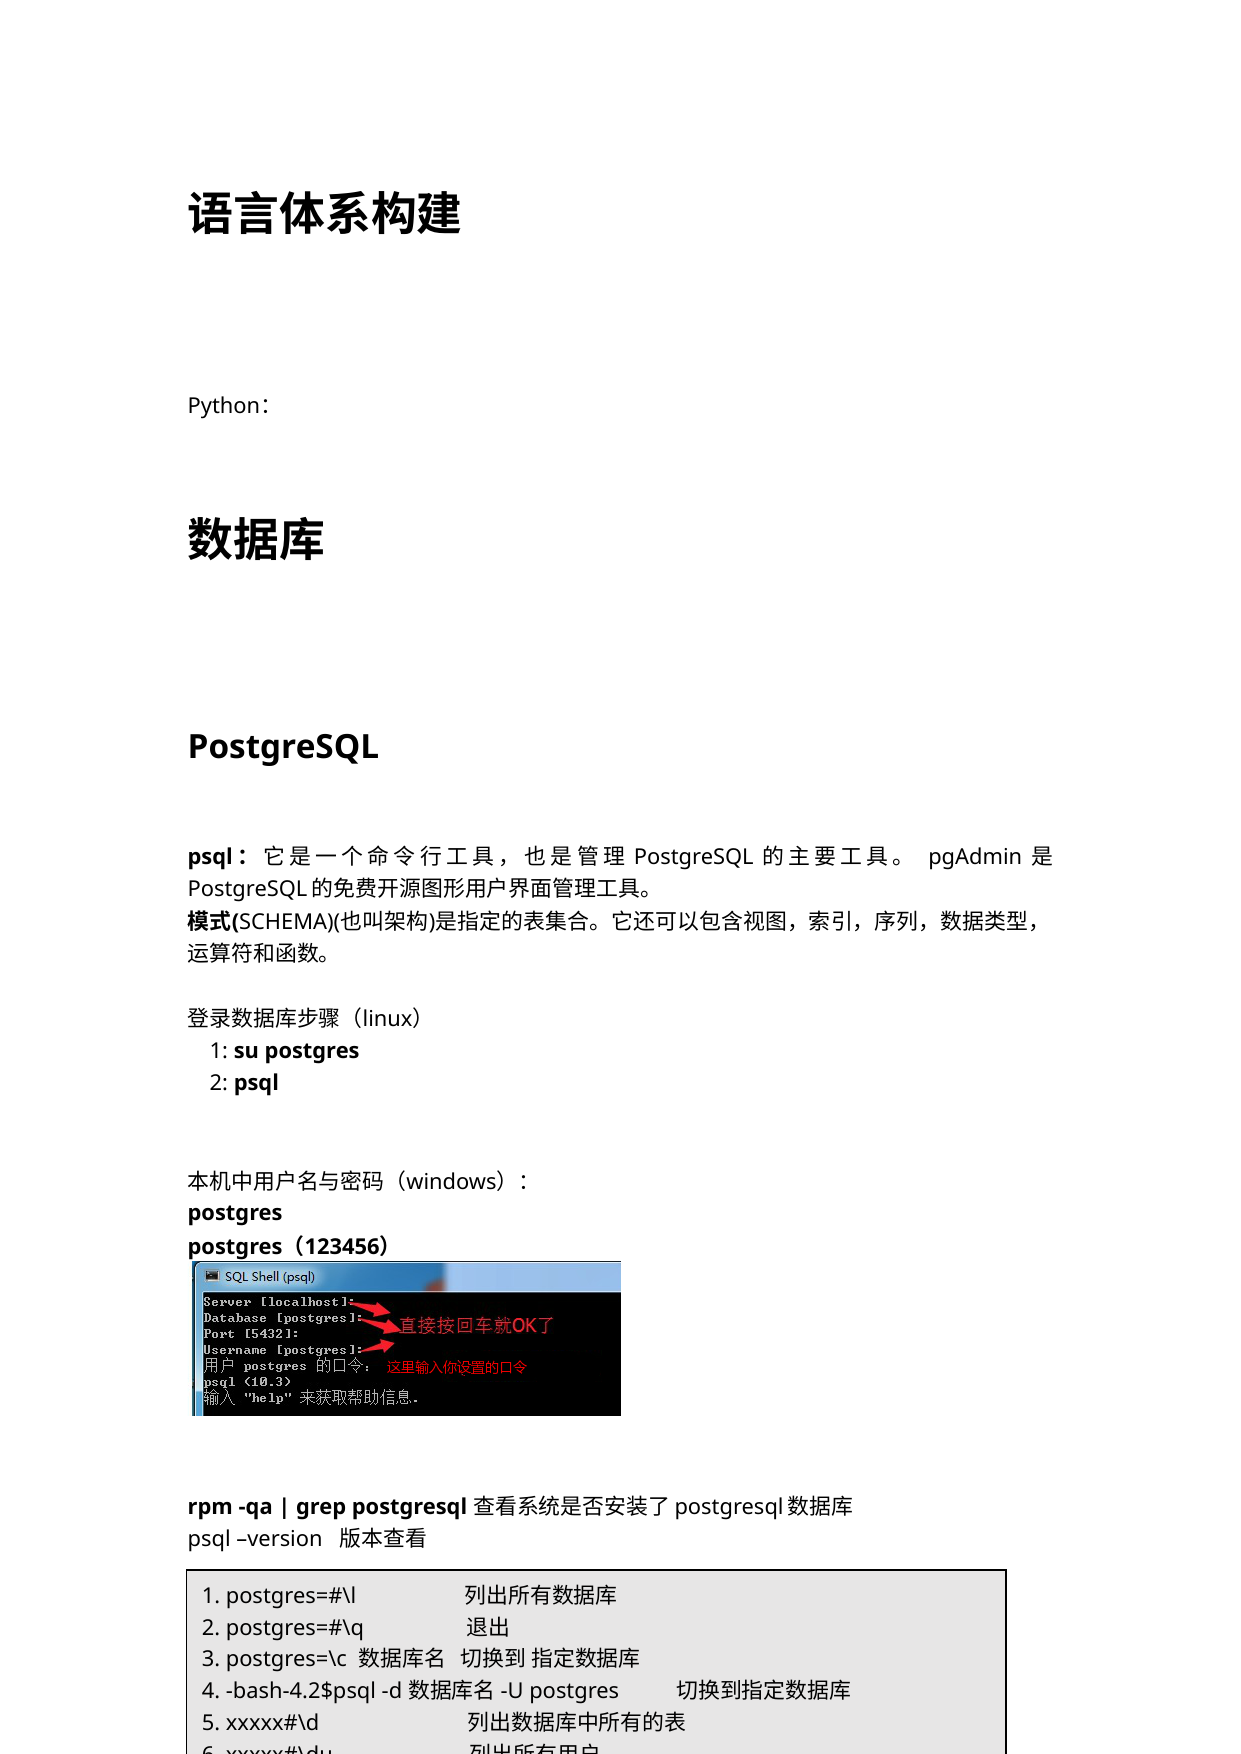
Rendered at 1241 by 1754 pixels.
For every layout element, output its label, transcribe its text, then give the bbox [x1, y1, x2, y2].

text psql –version 版本查看 [187, 1521, 1053, 1553]
subtitle 数据库 [187, 488, 1053, 585]
text rpm -qa | grep postgresql 查看系统是否安装了postgresql数据库 [187, 1488, 1053, 1521]
text postgres [187, 1196, 1053, 1228]
text 1: su postgres [209, 1033, 1053, 1066]
picture [187, 1261, 621, 1419]
text 2: psql [209, 1066, 1053, 1098]
text 本机中用户名与密码（windows）： [187, 1163, 1053, 1196]
text 模式(SCHEMA)(也叫架构)是指定的表集合。它还可以包含视图，索引，序列，数据类型，运算符和函数。 [187, 903, 1053, 968]
subtitle 语言体系构建 [187, 162, 1053, 259]
text 登录数据库步骤（linux） [187, 1001, 1053, 1033]
text postgres（123456） [187, 1228, 1053, 1261]
text Python： [187, 387, 1053, 420]
subtitle PostgreSQL [187, 713, 1053, 778]
text psql：它是一个命令行工具，也是管理PostgreSQL的主要工具。 pgAdmin是PostgreSQL的免费开源图形用户界面管理工具。 [187, 838, 1053, 903]
